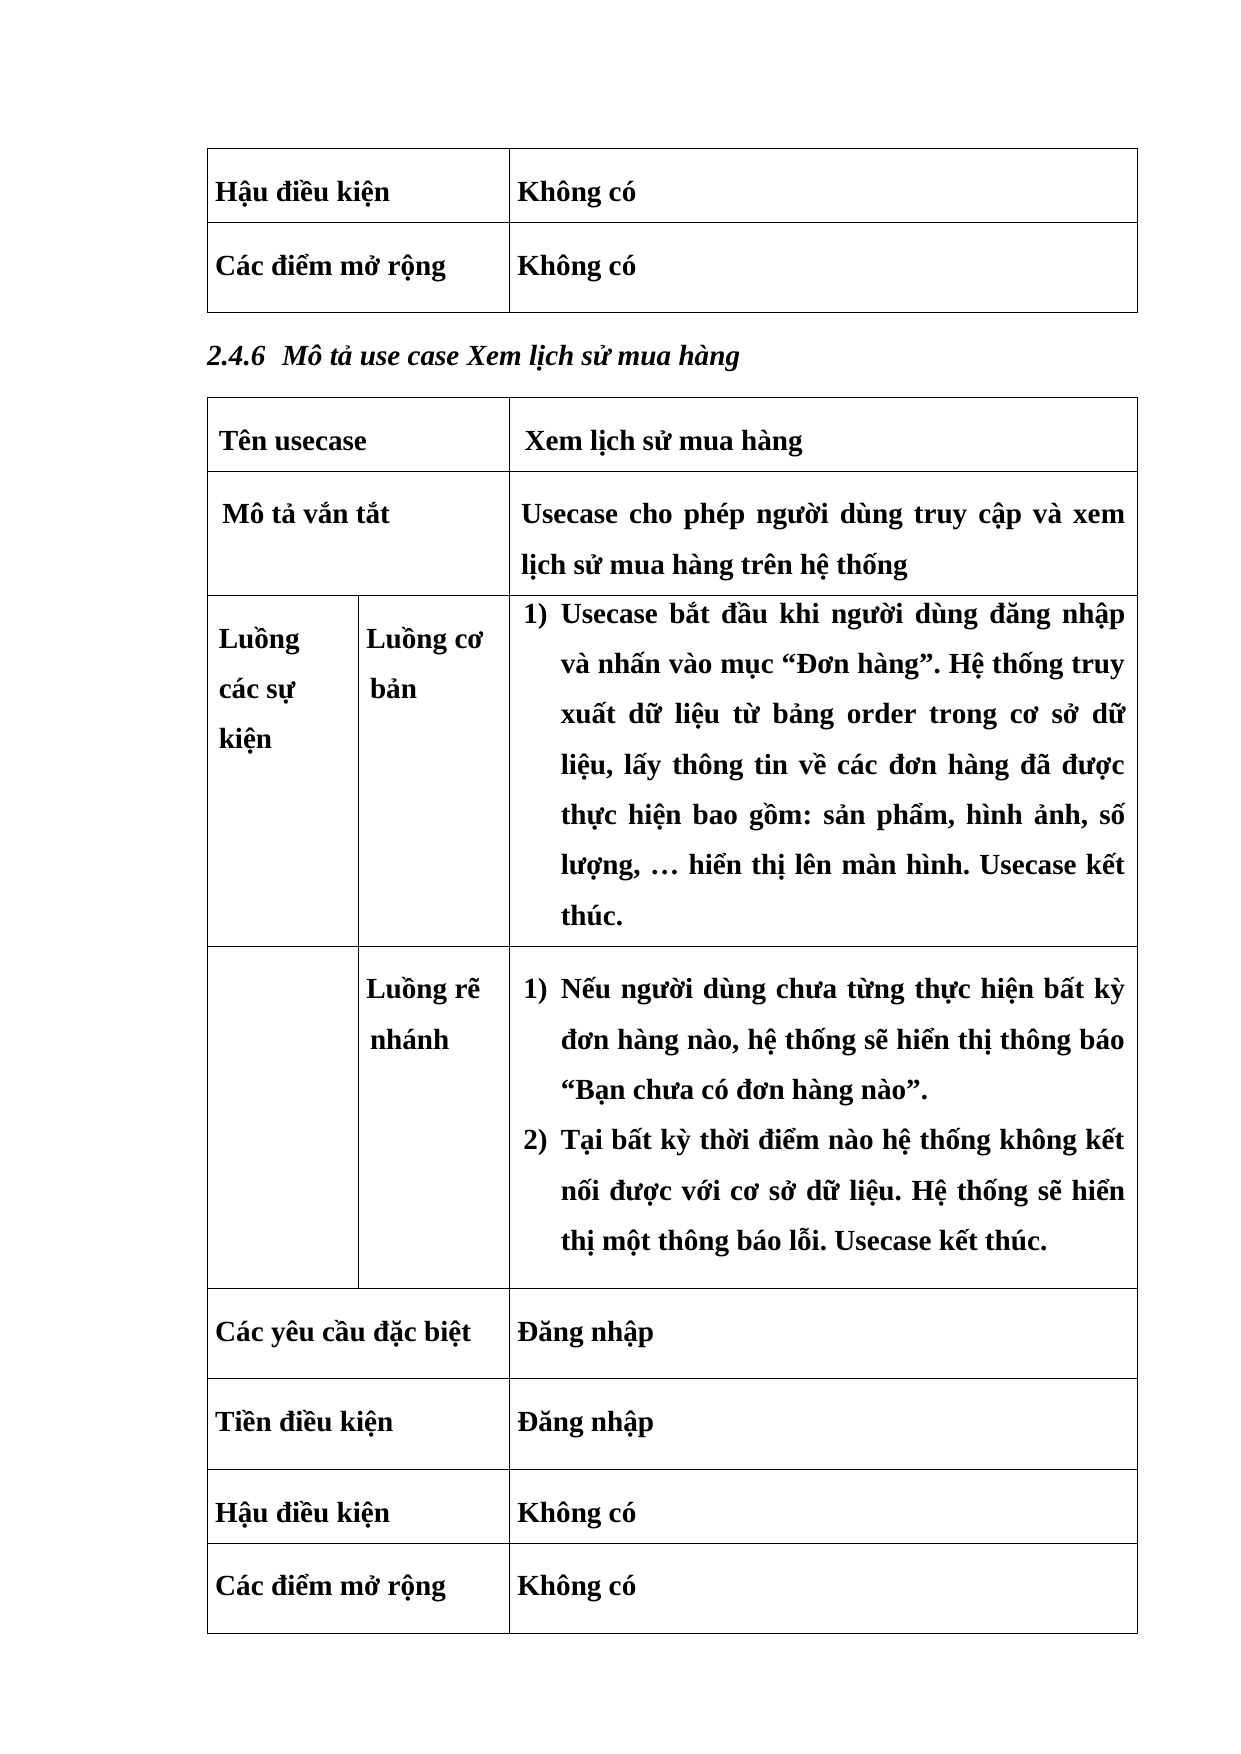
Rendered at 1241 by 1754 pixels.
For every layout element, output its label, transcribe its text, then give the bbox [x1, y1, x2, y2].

table_cell Đăng nhập [510, 1289, 1137, 1378]
table_cell Không có [510, 149, 1137, 222]
table_cell Luồng các sự kiện [208, 596, 358, 946]
table_cell Không có [510, 1470, 1137, 1542]
table_cell Đăng nhập [510, 1379, 1137, 1469]
table_cell Các điểm mở rộng [208, 223, 509, 312]
table_cell Luồng rẽ nhánh [359, 947, 509, 1288]
table_cell Usecase cho phép người dùng truy cập và xem lịch sử mua hàng trên hệ thống [510, 472, 1137, 595]
table_cell Hậu điều kiện [208, 1470, 509, 1542]
table_cell Usecase bắt đầu khi người dùng đăng nhập và nhấn vào mục “Đơn hàng”. Hệ thống truy xuất dữ liệu từ bảng order trong cơ sở dữ liệu, lấy thông tin về các đơn hàng đã được thực hiện bao gồm: sản phẩm, hình ảnh, số lượng, … hiển thị lên màn hình. Usecase kết thúc. [510, 596, 1137, 946]
table_header Xem lịch sử mua hàng [510, 398, 1137, 471]
table_cell Các điểm mở rộng [208, 1544, 509, 1633]
table_cell Không có [510, 223, 1137, 312]
table_cell Tiền điều kiện [208, 1379, 509, 1469]
table_cell Luồng cơ bản [359, 596, 509, 946]
table_cell Không có [510, 1544, 1137, 1633]
table_cell [208, 947, 358, 1288]
table_cell Các yêu cầu đặc biệt [208, 1289, 509, 1378]
table_cell Mô tả vắn tắt [208, 472, 509, 595]
table_header Tên usecase [208, 398, 509, 471]
table_cell Hậu điều kiện [208, 149, 509, 222]
subtitle Mô tả use case Xem lịch sử mua hàng [207, 338, 1122, 372]
table_cell Nếu người dùng chưa từng thực hiện bất kỳ đơn hàng nào, hệ thống sẽ hiển thị thông báo “Bạn chưa có đơn hàng nào”. Tại bất kỳ thời điểm nào hệ thống không kết nối được với cơ sở dữ liệu. Hệ thống sẽ hiển thị một thông báo lỗi. Usecase kết thúc. [510, 947, 1137, 1288]
